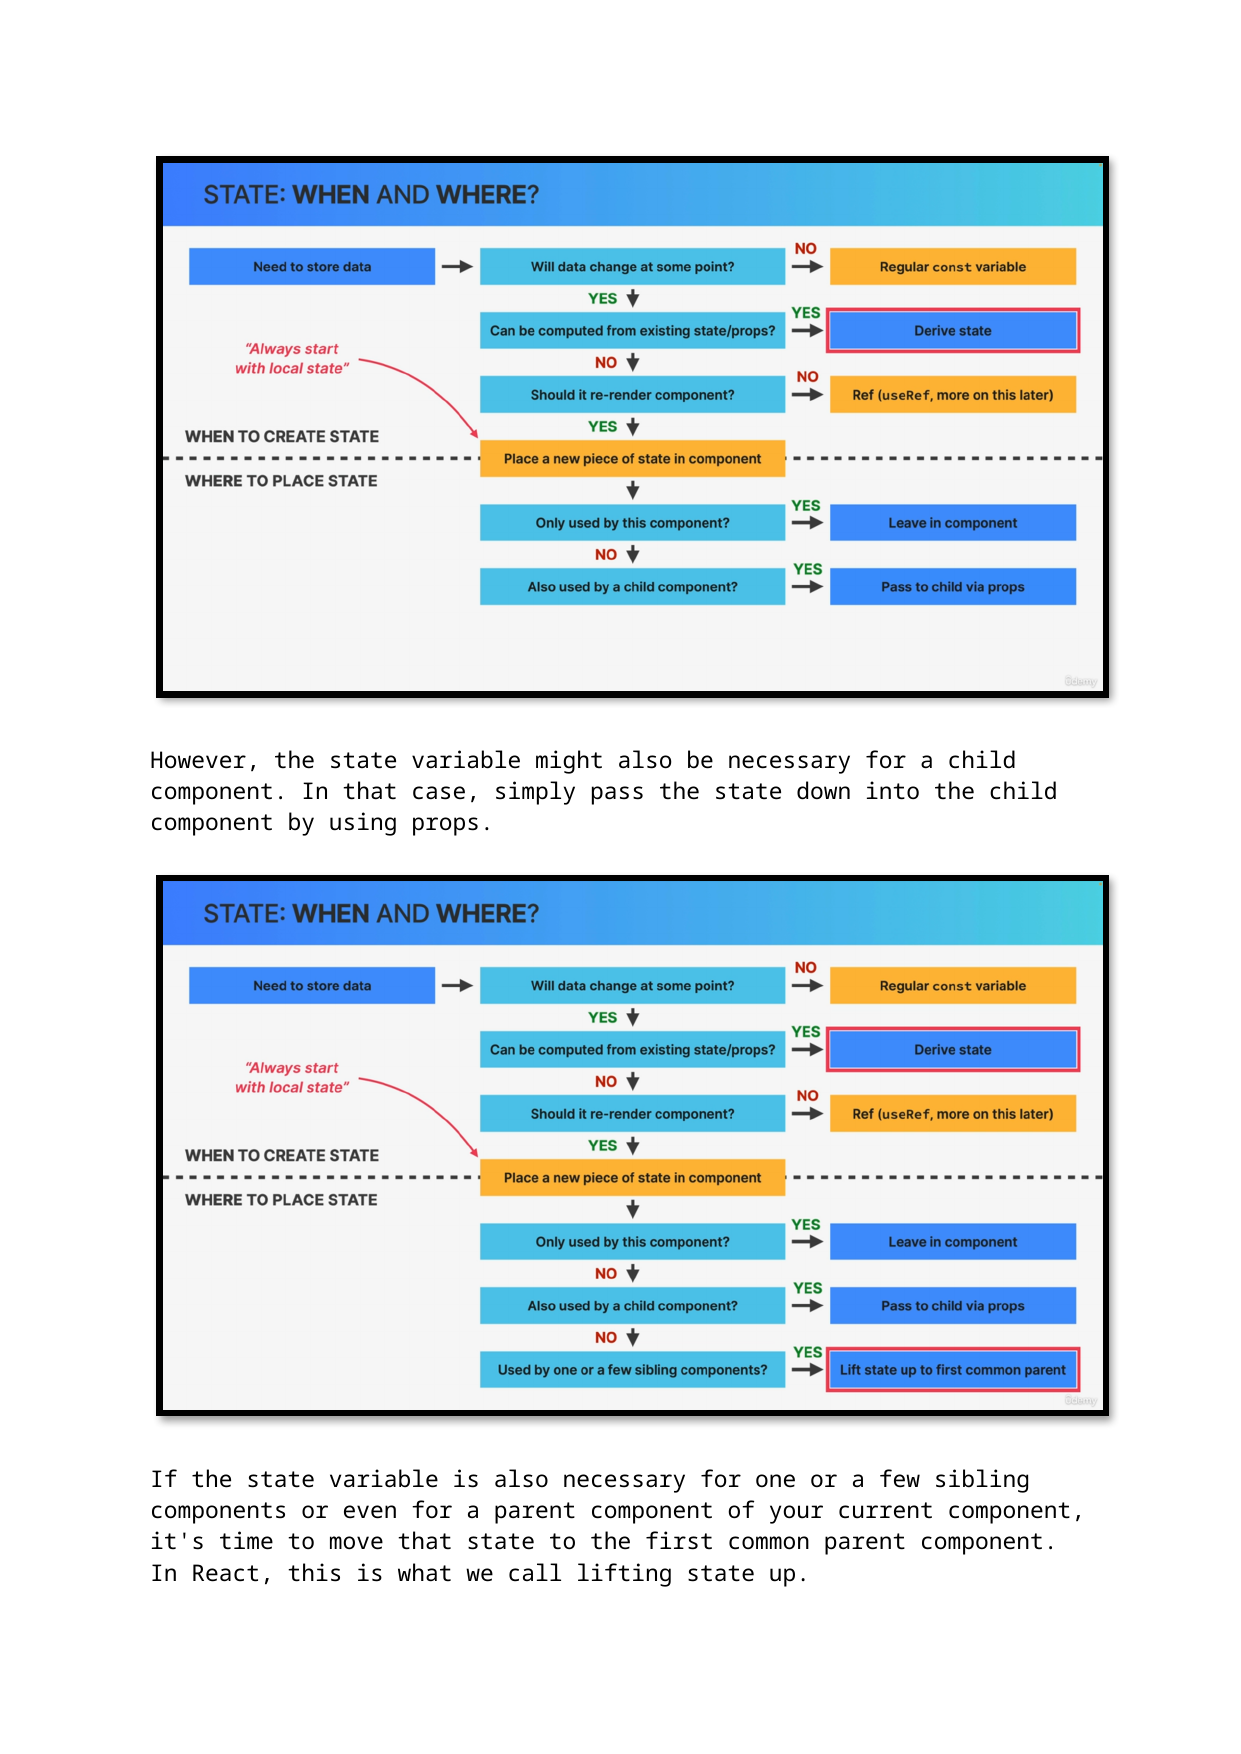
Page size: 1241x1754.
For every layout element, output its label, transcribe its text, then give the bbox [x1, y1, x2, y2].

text If the state variable is also necessary for one or a few sibling components or even for a parent component of your current component, it's time to move that state to the first common parent component. In React, this is what we call lifting state up. [150, 1463, 1090, 1588]
picture [163, 163, 1103, 691]
picture [163, 881, 1103, 1410]
text However, the state variable might also be necessary for a child component. In that case, simply pass the state down into the child component by using props. [150, 744, 1090, 838]
